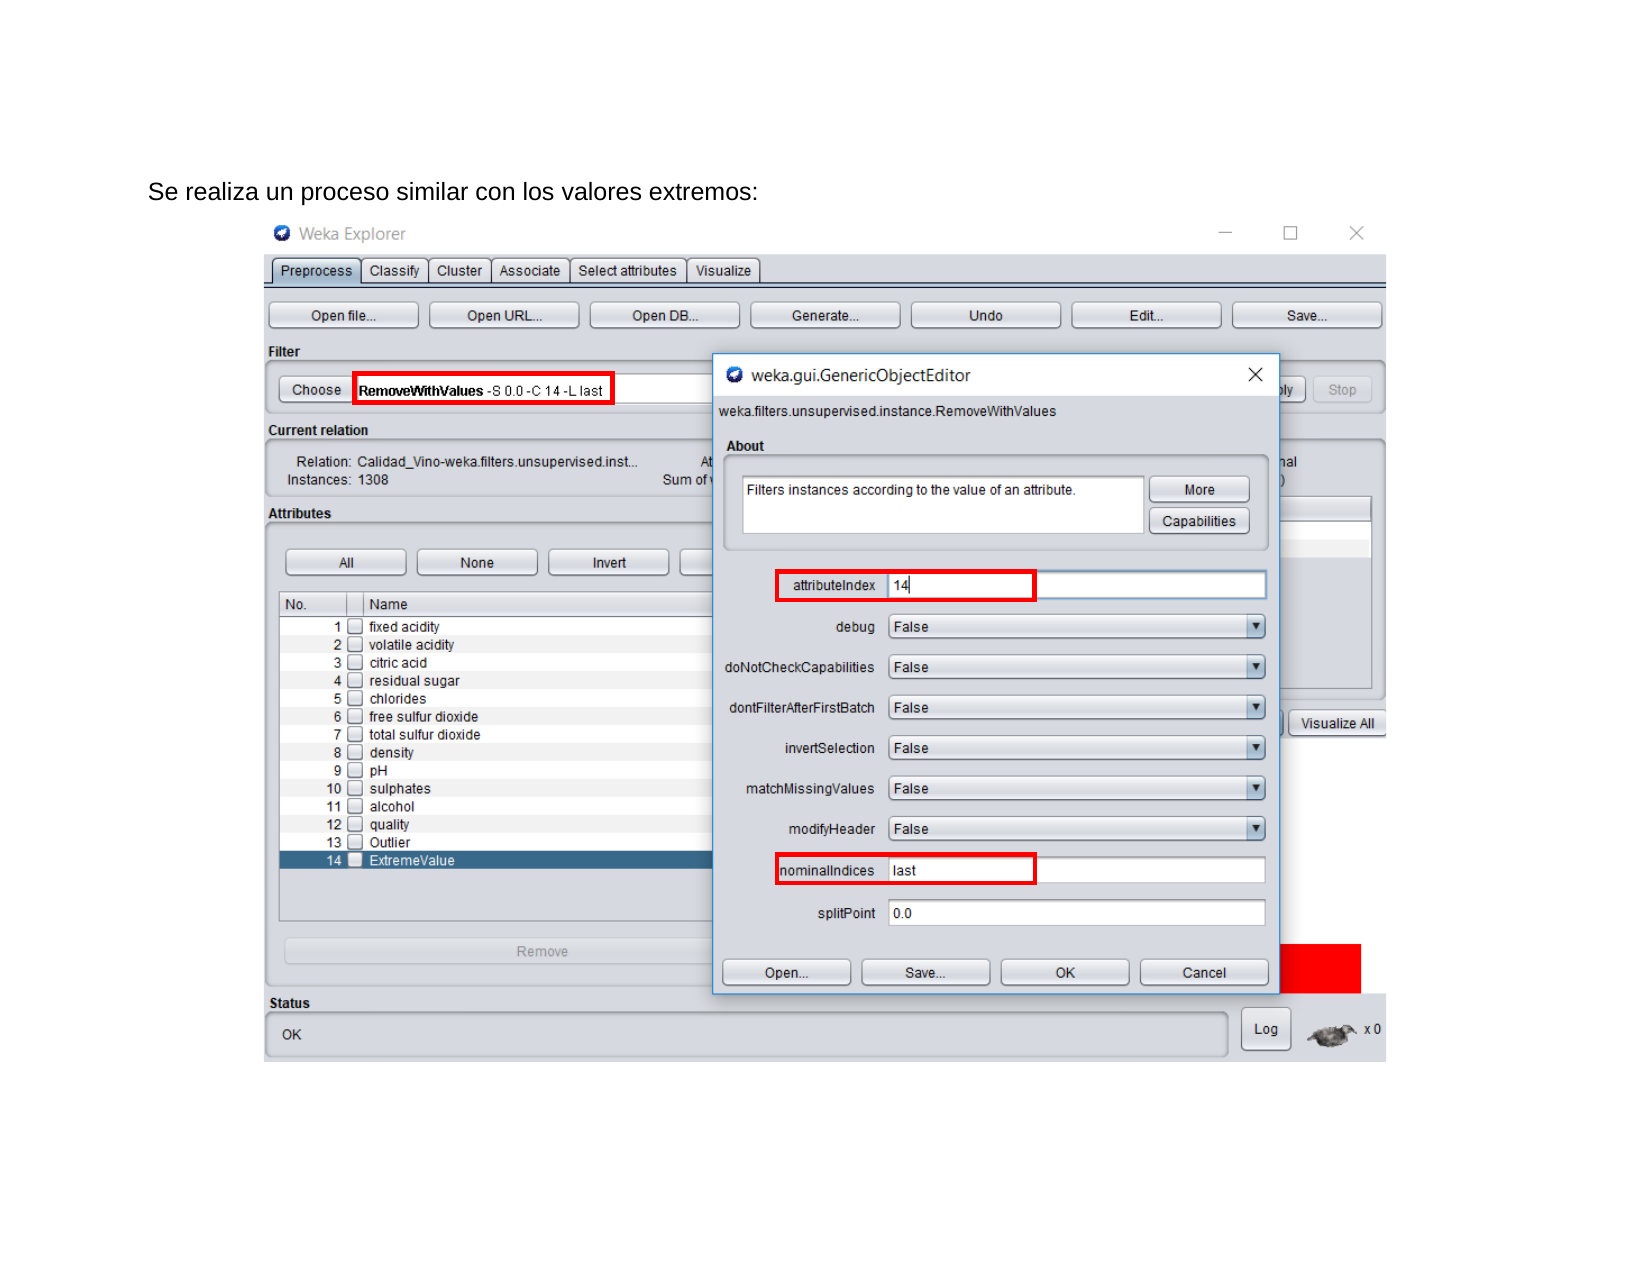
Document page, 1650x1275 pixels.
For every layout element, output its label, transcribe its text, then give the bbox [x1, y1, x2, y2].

picture [263, 225, 1387, 1062]
text Se realiza un proceso similar con los valores extremos: [148, 177, 1502, 206]
